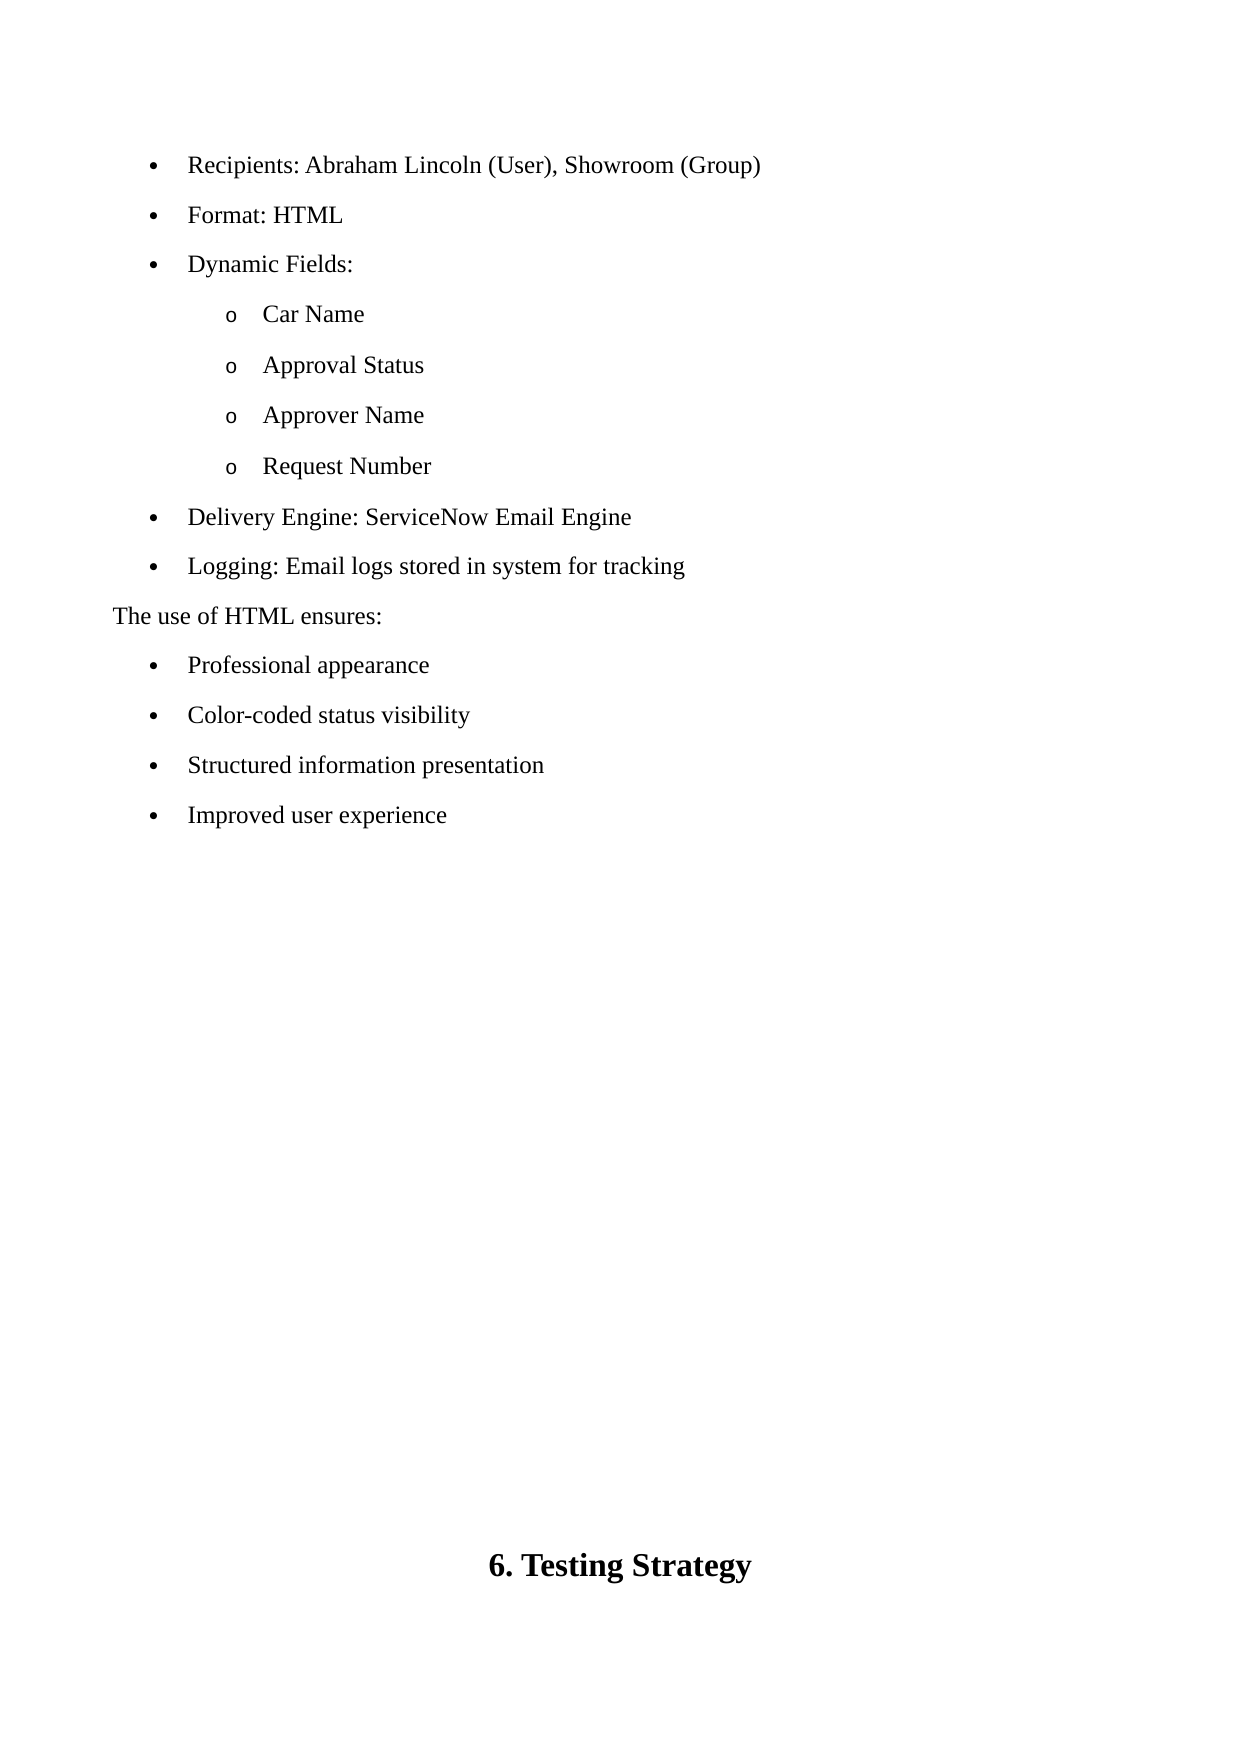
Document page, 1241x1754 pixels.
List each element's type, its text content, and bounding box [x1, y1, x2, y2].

list Car Name [225, 299, 1128, 329]
list Logging: Email logs stored in system for tracking [150, 551, 1128, 580]
text The use of HTML ensures: [112, 601, 1128, 630]
list Improved user experience [150, 800, 1128, 828]
list Structured information presentation [150, 750, 1128, 779]
list Delivery Engine: ServiceNow Email Engine [150, 502, 1128, 530]
text 6. Testing Strategy [112, 1545, 1128, 1583]
list Approval Status [225, 350, 1128, 379]
list Recipients: Abraham Lincoln (User), Showroom (Group) [150, 150, 1128, 179]
list Color-coded status visibility [150, 700, 1128, 729]
list Approver Name [225, 400, 1128, 430]
list Professional appearance [150, 651, 1128, 679]
list Dynamic Fields: [150, 249, 1128, 278]
list Format: HTML [150, 200, 1128, 228]
list Request Number [225, 451, 1128, 481]
